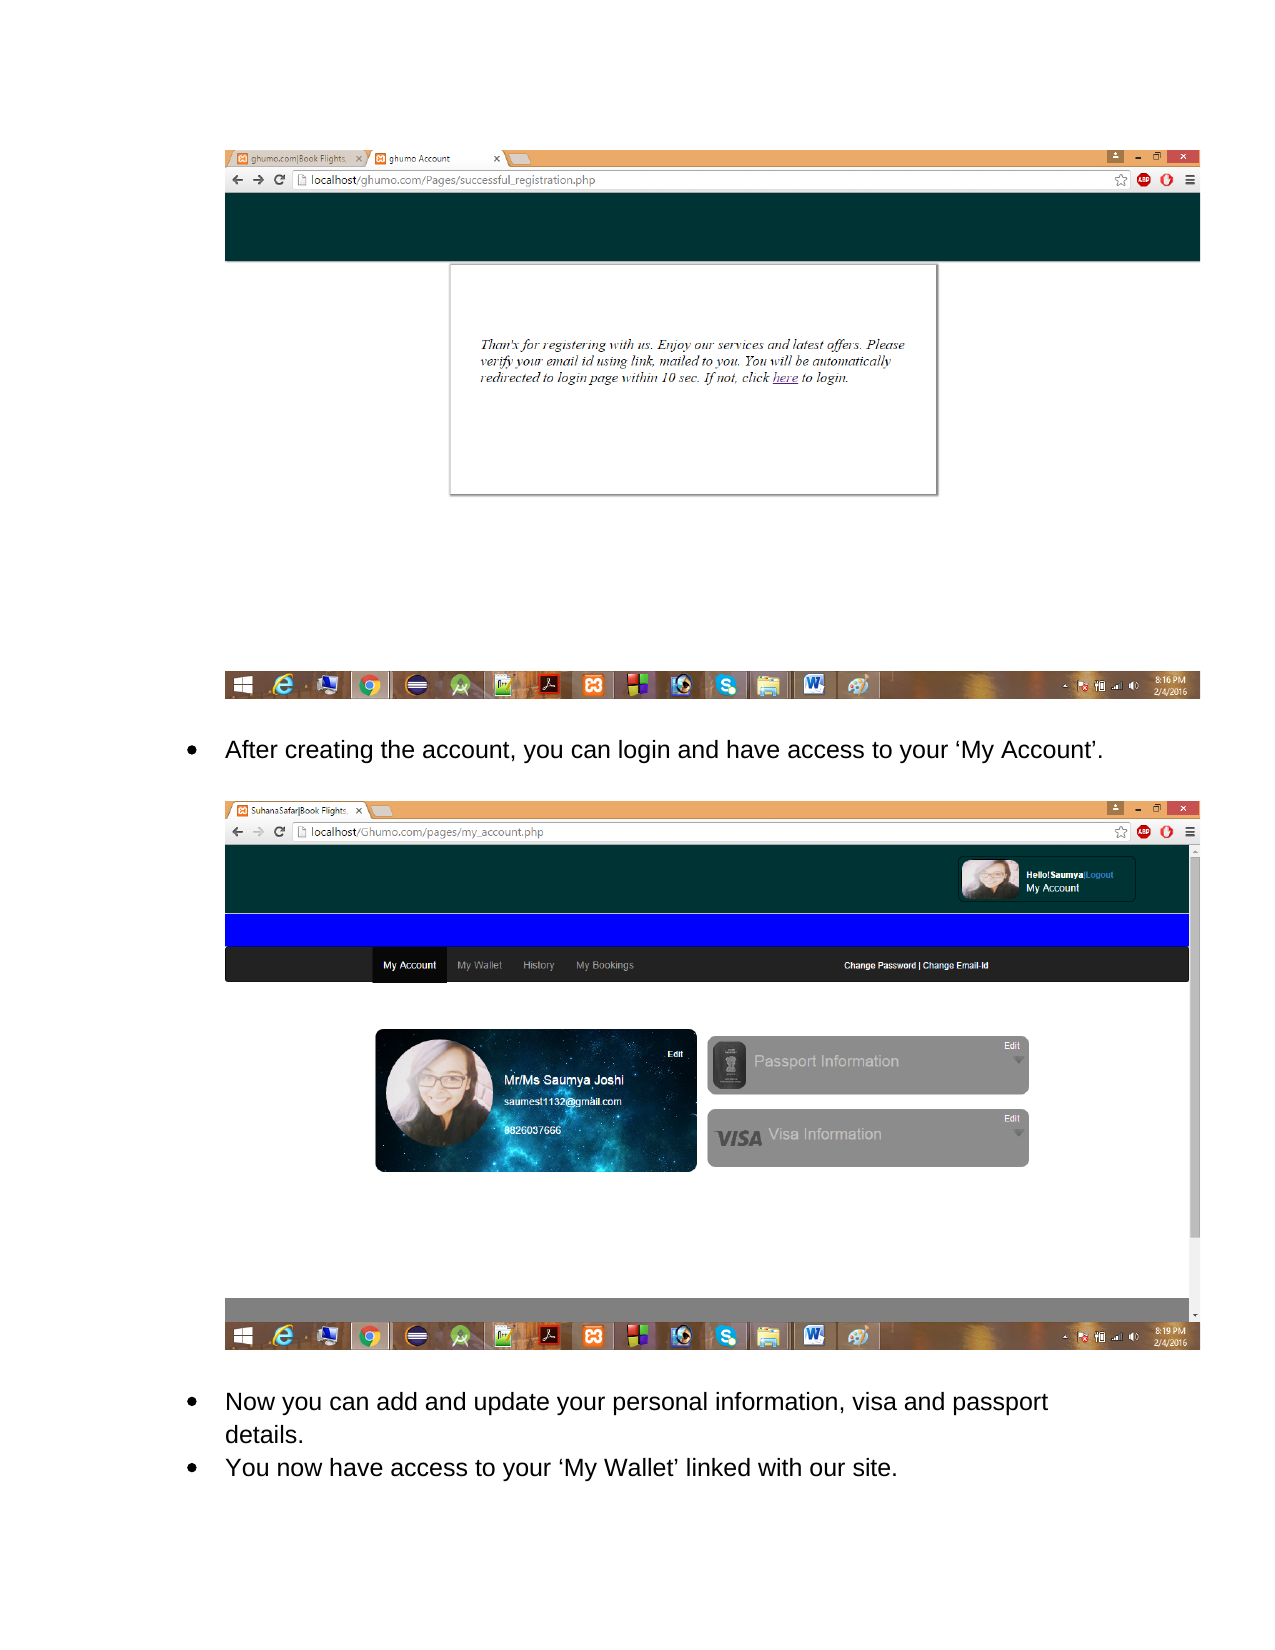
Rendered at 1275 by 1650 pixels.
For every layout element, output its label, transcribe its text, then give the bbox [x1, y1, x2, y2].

picture [225, 150, 1200, 699]
list After creating the account, you can login and have access to your ‘My Account’. [187, 735, 1125, 764]
list You now have access to your ‘My Wallet’ linked with our site. [187, 1453, 1125, 1482]
list Now you can add and update your personal information, visa and passport details. [187, 1387, 1125, 1449]
picture [225, 801, 1200, 1350]
